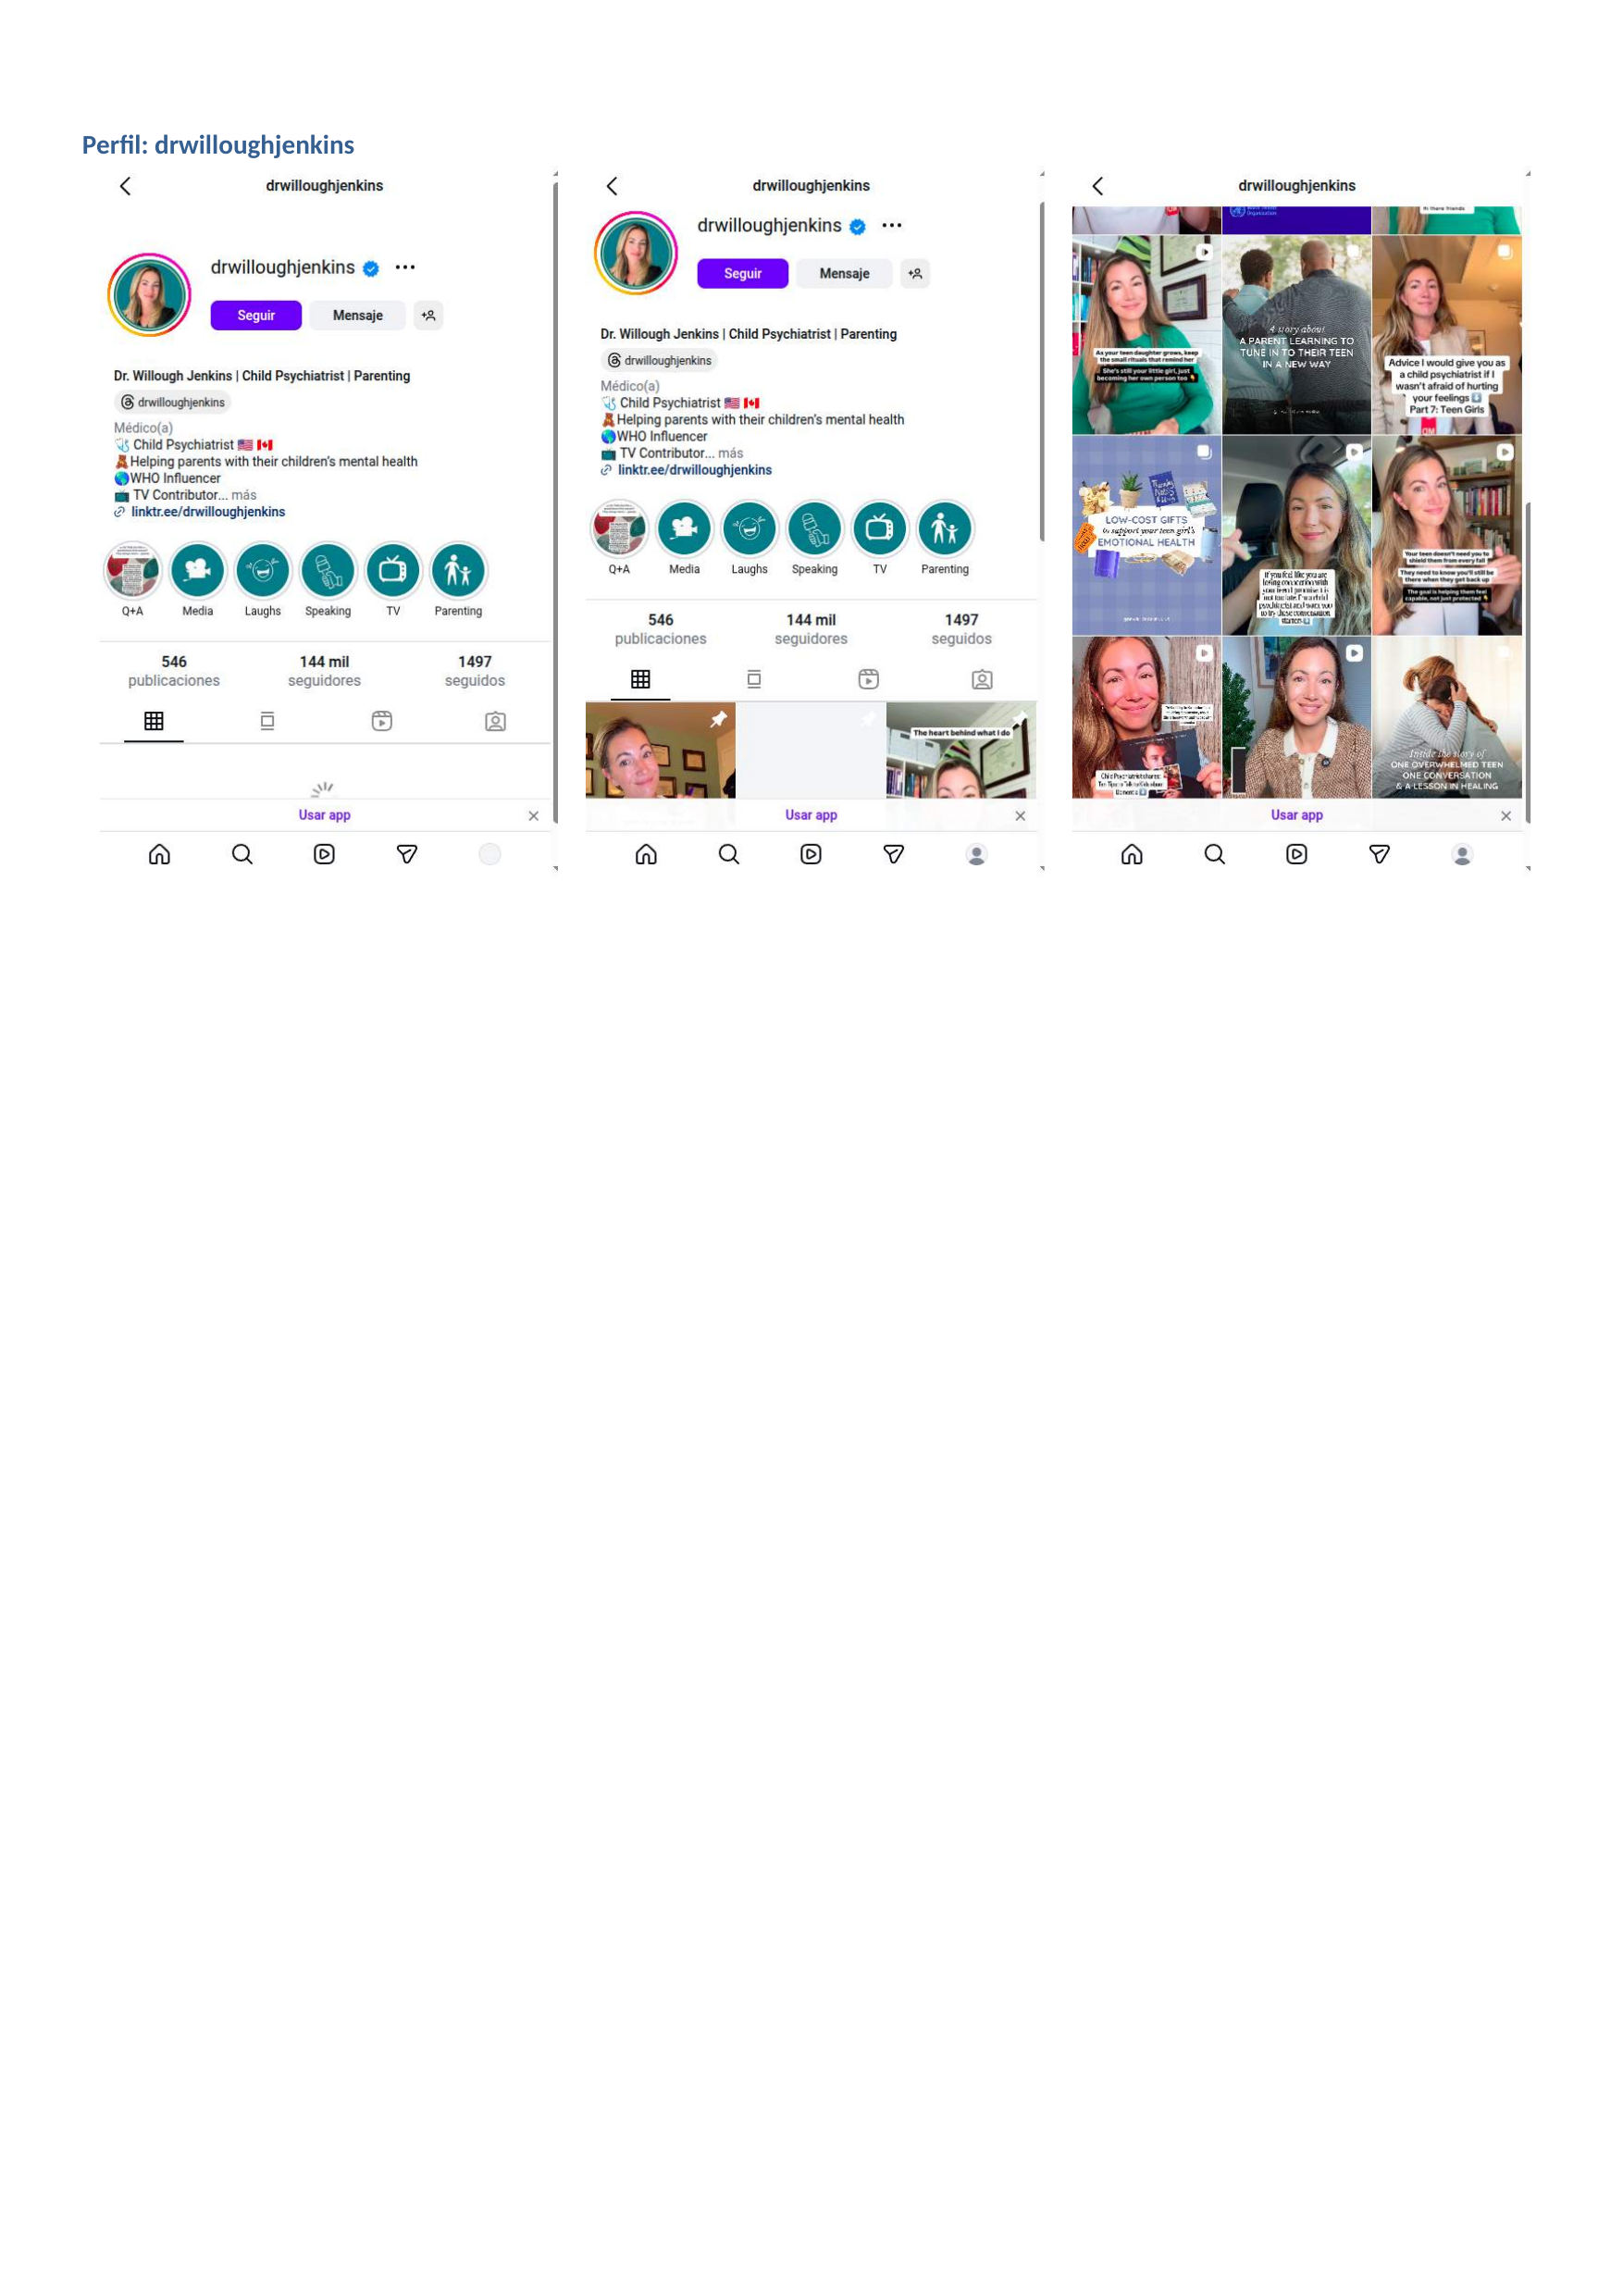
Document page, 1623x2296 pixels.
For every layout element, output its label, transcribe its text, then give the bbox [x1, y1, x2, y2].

table_header [558, 167, 1044, 900]
picture [1072, 166, 1531, 877]
subtitle Perfil: drwilloughjenkins [81, 128, 1541, 161]
picture [99, 166, 558, 877]
table_header [71, 167, 558, 900]
table_header [1045, 167, 1530, 900]
picture [586, 166, 1045, 877]
